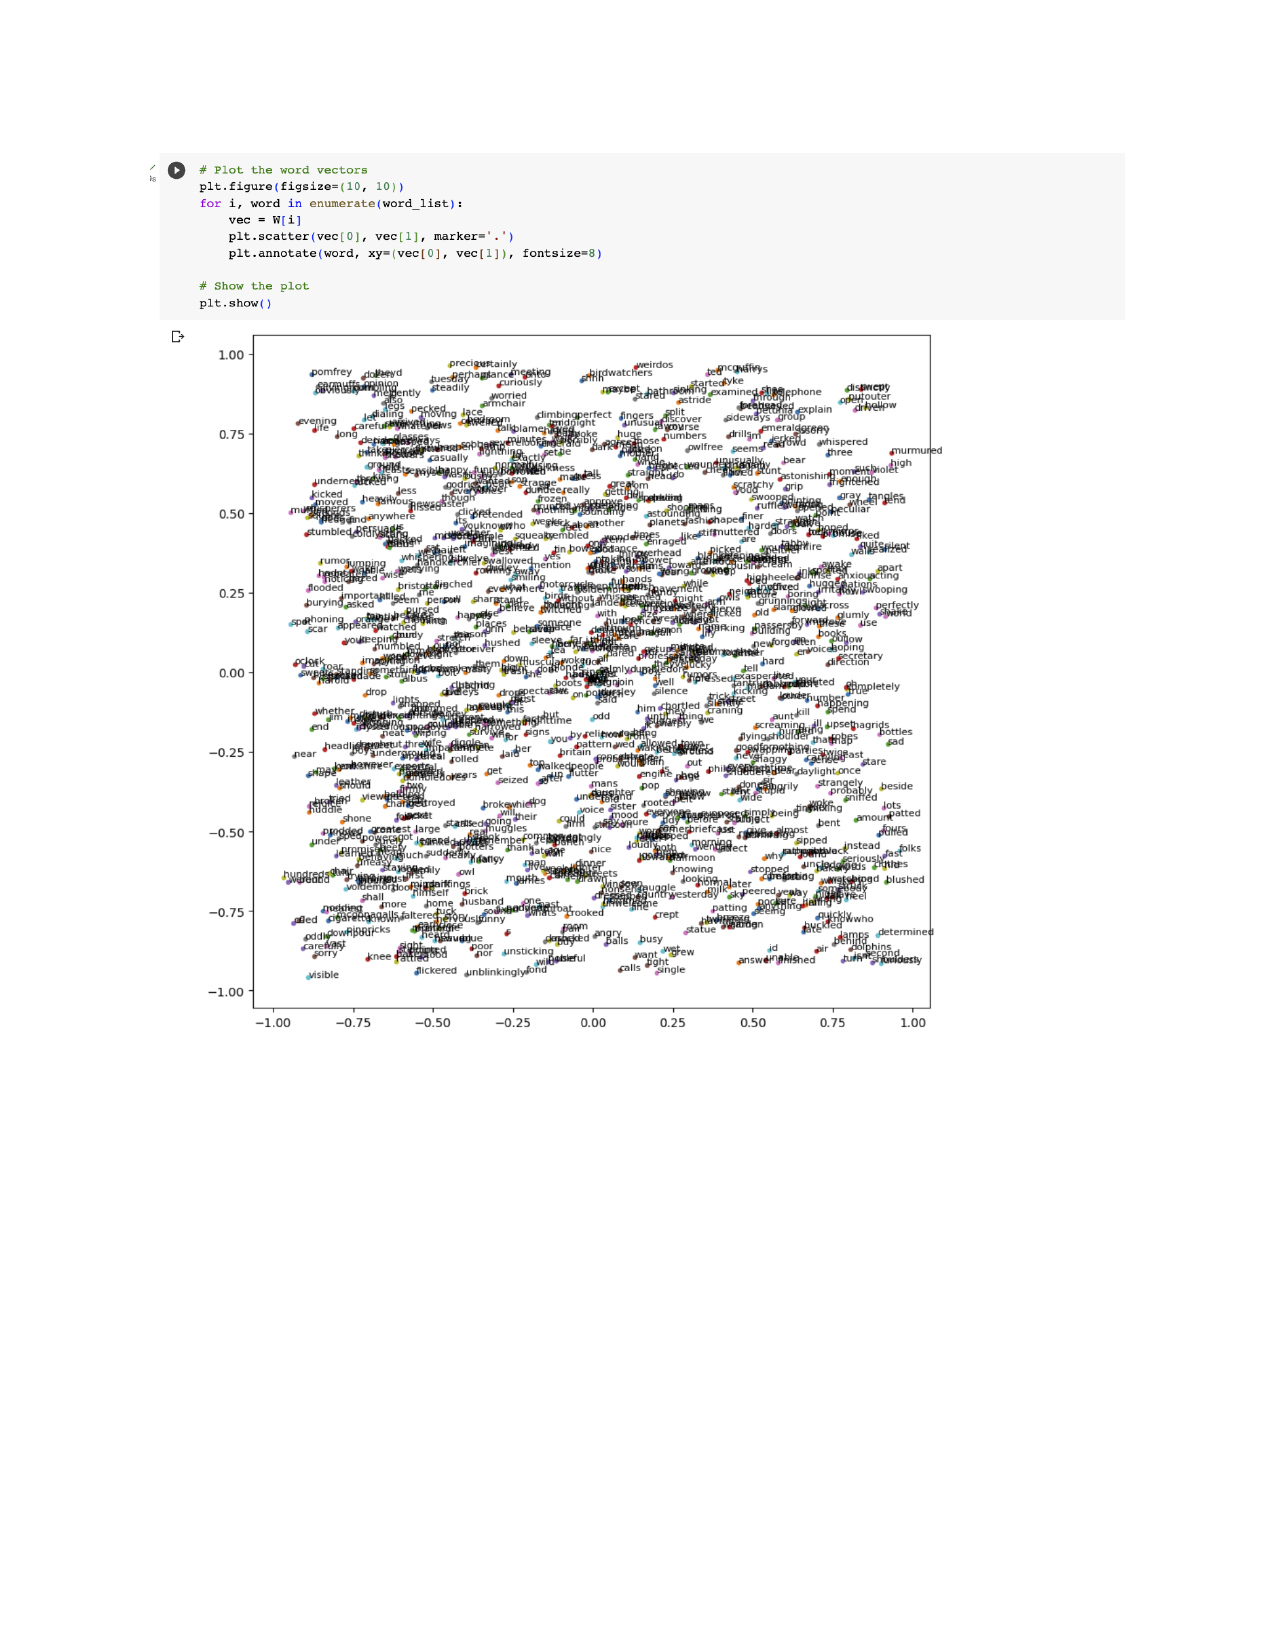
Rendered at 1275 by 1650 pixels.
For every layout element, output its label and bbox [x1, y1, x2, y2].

picture [150, 150, 1125, 1047]
